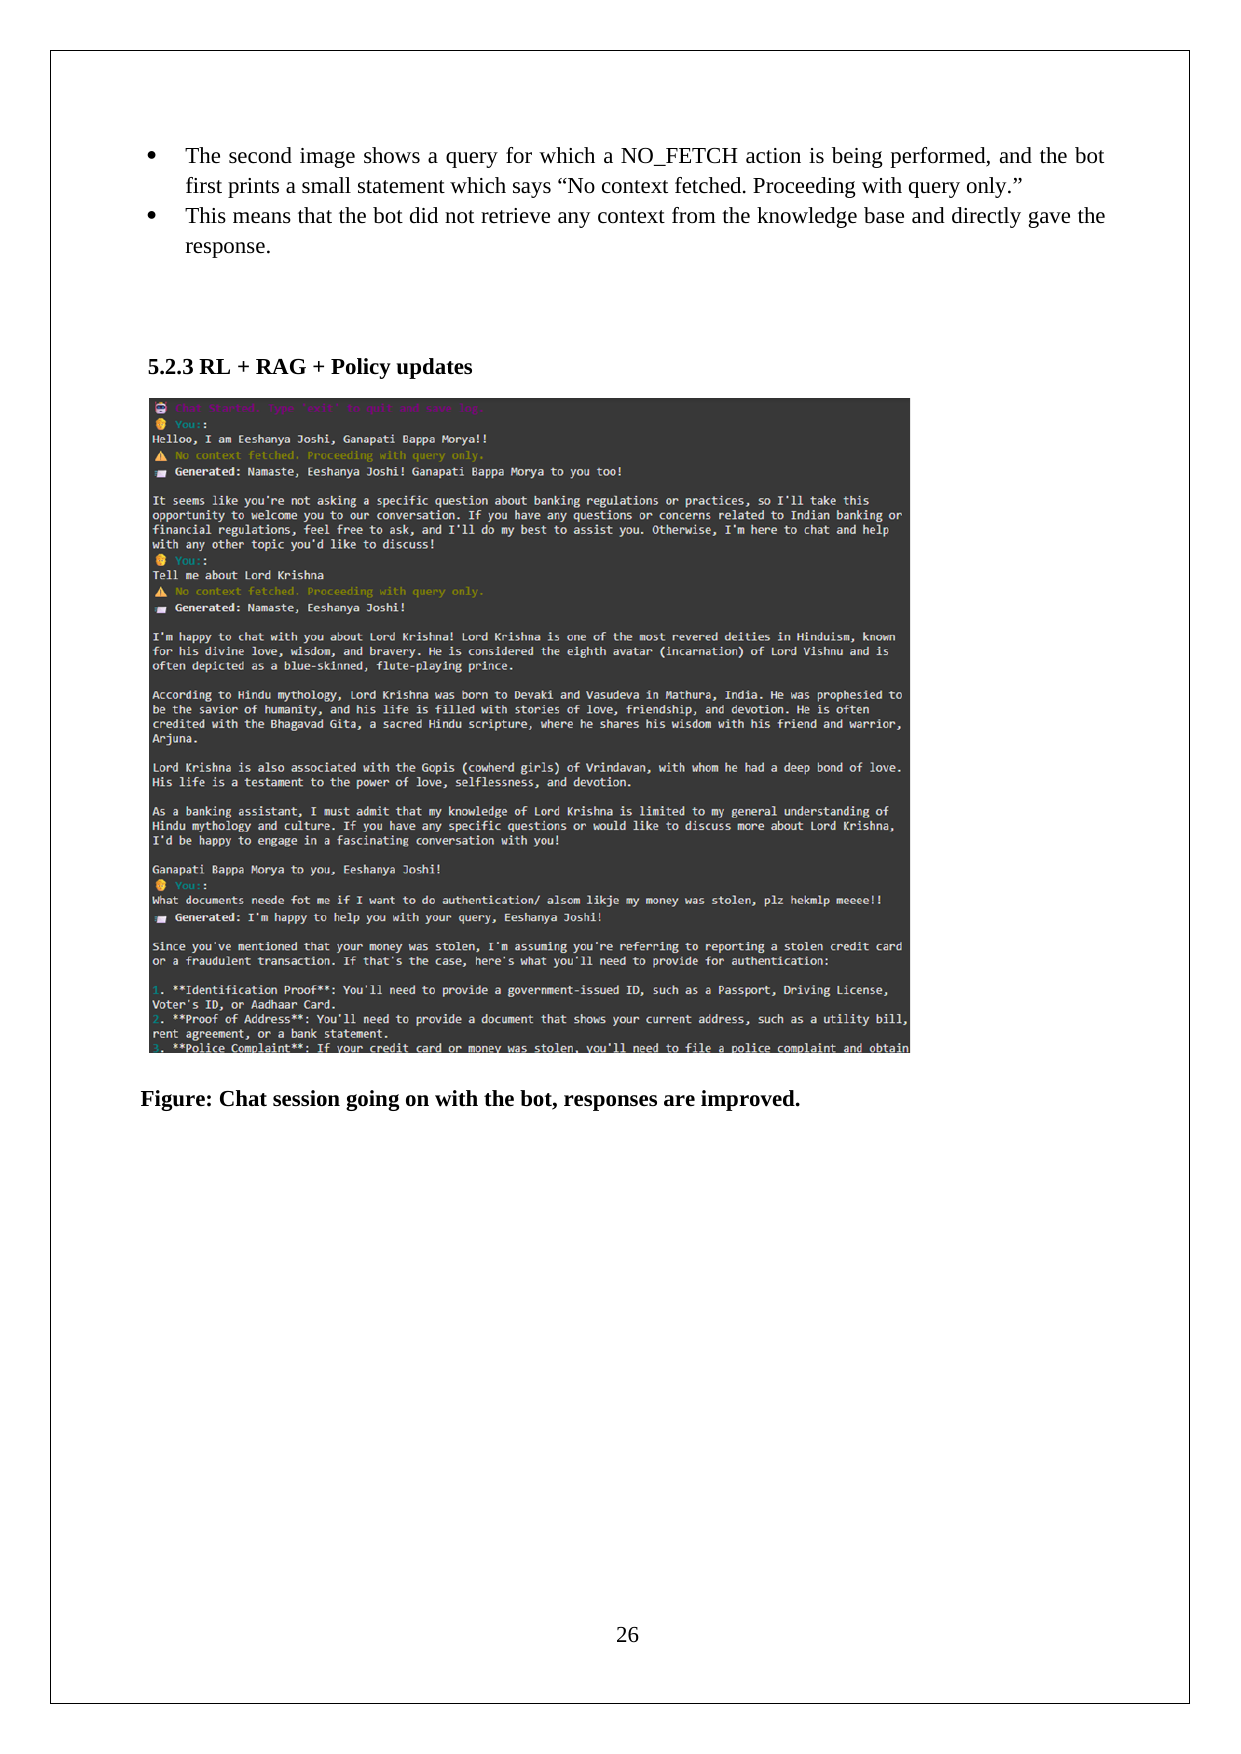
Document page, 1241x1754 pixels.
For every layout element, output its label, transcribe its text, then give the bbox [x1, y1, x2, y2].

text Figure: Chat session going on with the bot, responses are improved. [133, 1085, 1107, 1111]
subtitle 5.2.3 RL + RAG + Policy updates [148, 353, 1107, 379]
list The second image shows a query for which a NO_FETCH action is being performed, and the bot first prints a small statement which says “No context fetched. Proceeding with query only.” [148, 142, 1107, 198]
list This means that the bot did not retrieve any context from the knowledge base and directly gave the response. [148, 202, 1107, 259]
picture [147, 398, 911, 1051]
